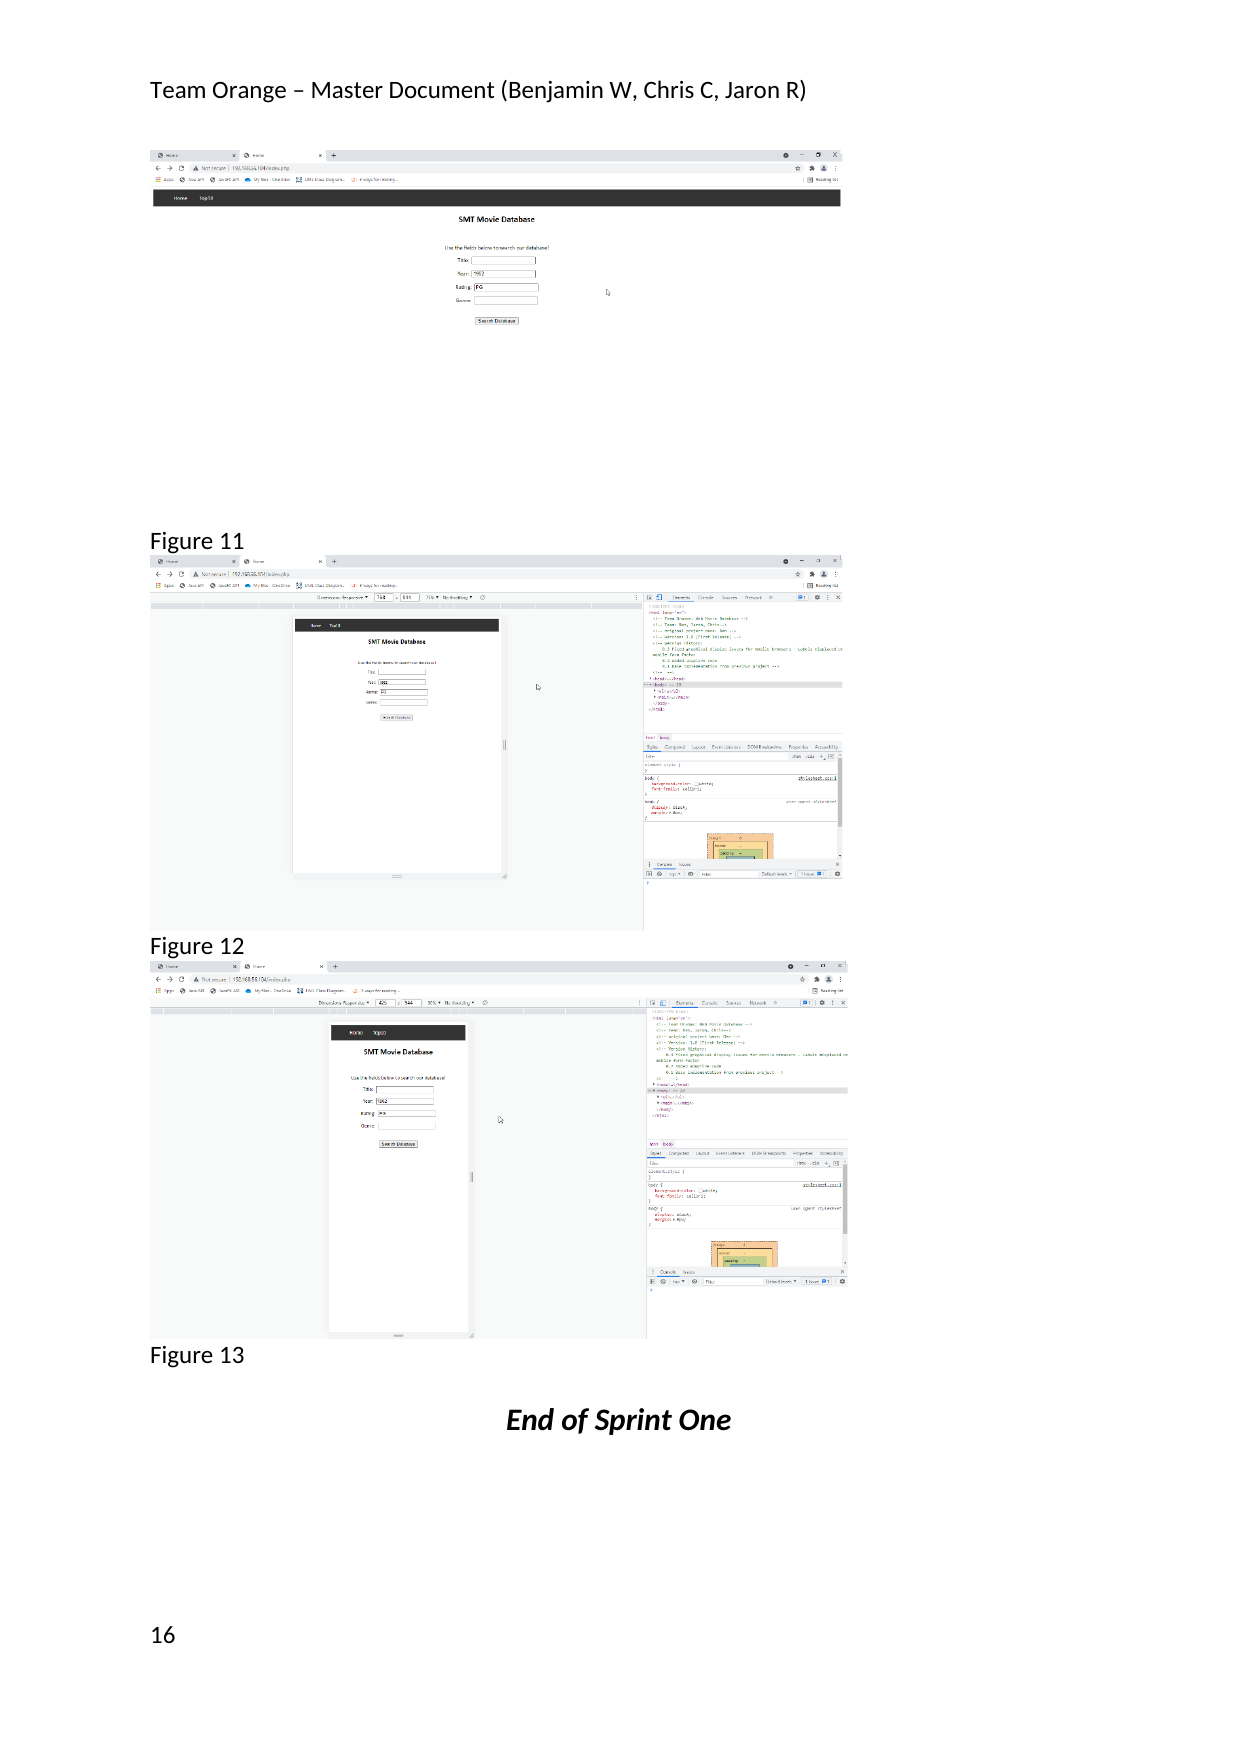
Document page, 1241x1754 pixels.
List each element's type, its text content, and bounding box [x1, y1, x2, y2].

picture [150, 555, 843, 931]
picture [150, 150, 843, 525]
picture [150, 961, 848, 1339]
text End of Sprint One [150, 1400, 1090, 1438]
